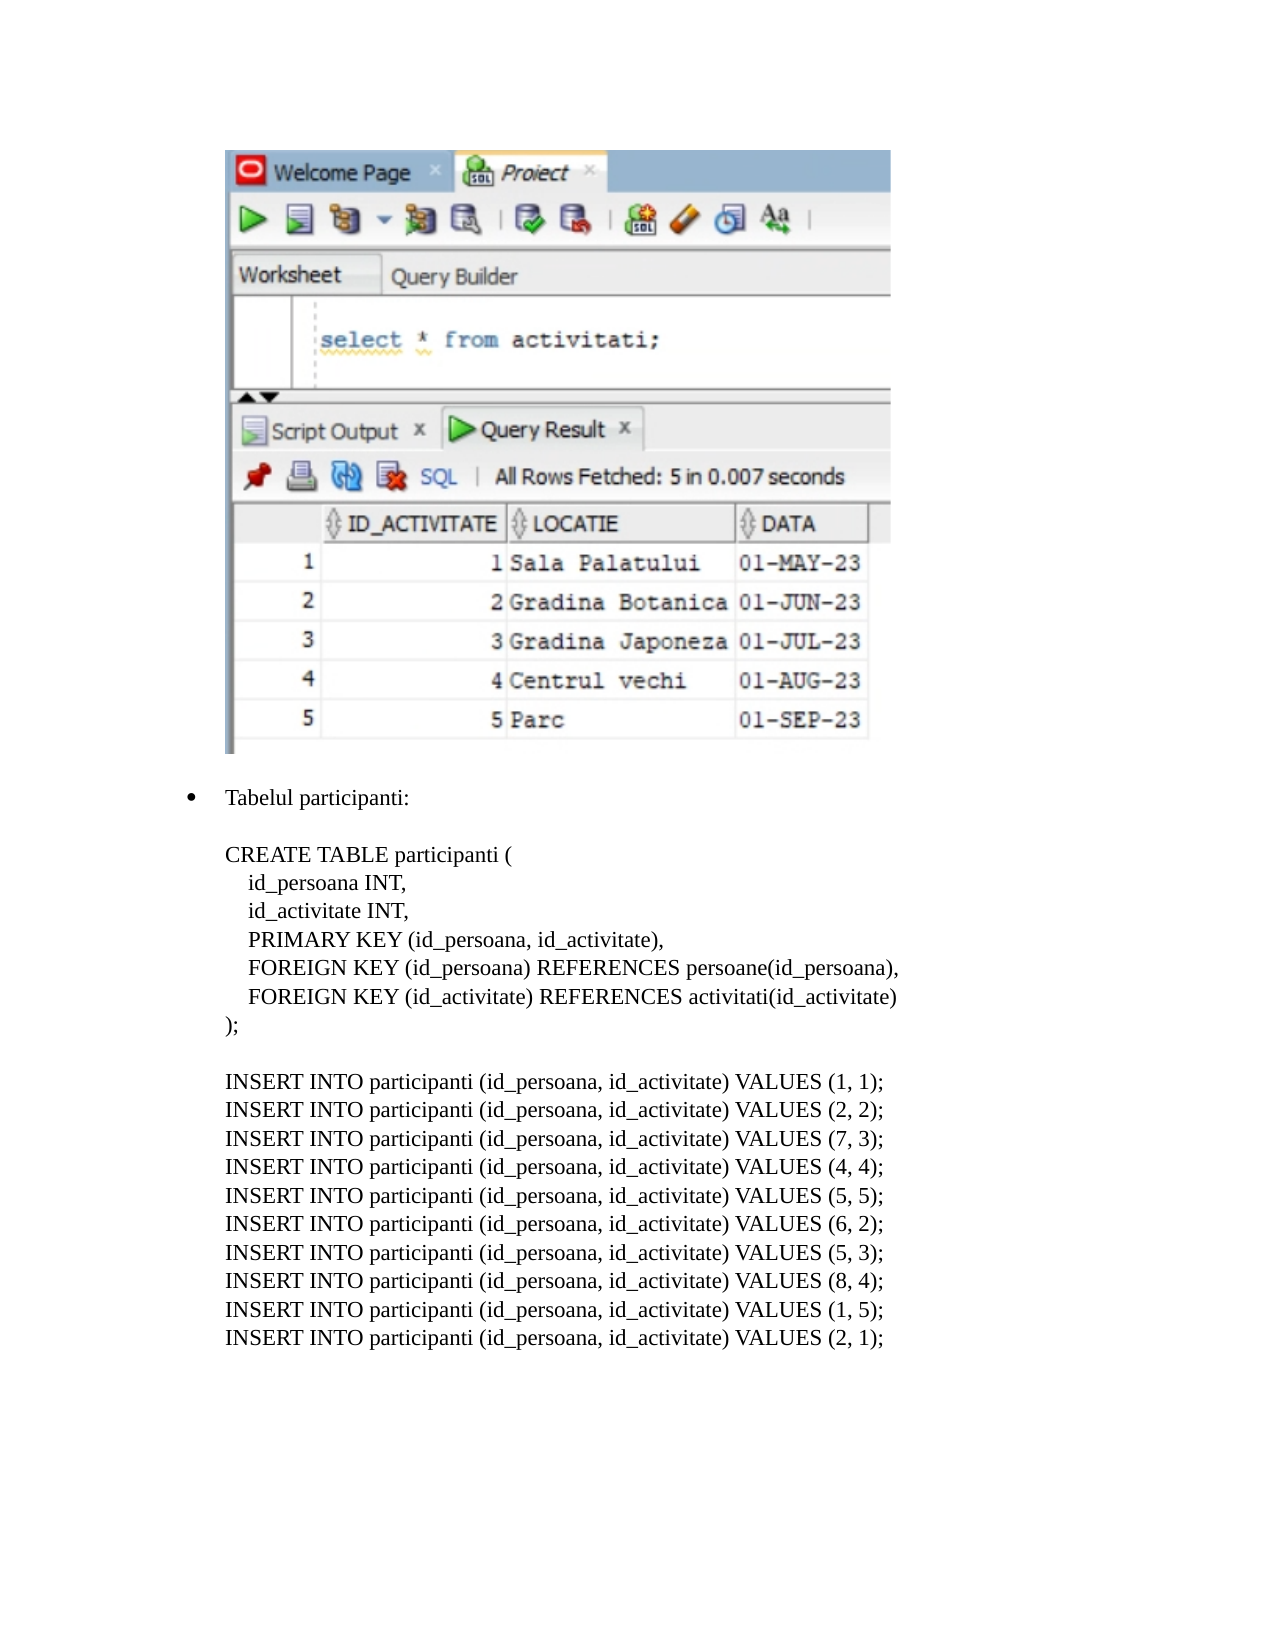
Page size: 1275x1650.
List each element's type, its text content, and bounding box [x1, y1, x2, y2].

list INSERT INTO participanti (id_persoana, id_activitate) VALUES (5, 5); [225, 1182, 1125, 1208]
list INSERT INTO participanti (id_persoana, id_activitate) VALUES (5, 3); [225, 1239, 1125, 1265]
list INSERT INTO participanti (id_persoana, id_activitate) VALUES (6, 2); [225, 1210, 1125, 1237]
list INSERT INTO participanti (id_persoana, id_activitate) VALUES (7, 3); [225, 1125, 1125, 1151]
list PRIMARY KEY (id_persoana, id_activitate), [225, 926, 1125, 952]
list id_activitate INT, [225, 897, 1125, 924]
list FOREIGN KEY (id_activitate) REFERENCES activitati(id_activitate) [225, 983, 1125, 1009]
list INSERT INTO participanti (id_persoana, id_activitate) VALUES (4, 4); [225, 1153, 1125, 1180]
list INSERT INTO participanti (id_persoana, id_activitate) VALUES (2, 1); [225, 1324, 1125, 1350]
picture [225, 150, 891, 754]
list INSERT INTO participanti (id_persoana, id_activitate) VALUES (2, 2); [225, 1097, 1125, 1123]
list id_persoana INT, [225, 869, 1125, 895]
list CREATE TABLE participanti ( [225, 841, 1125, 867]
list INSERT INTO participanti (id_persoana, id_activitate) VALUES (8, 4); [225, 1267, 1125, 1293]
list INSERT INTO participanti (id_persoana, id_activitate) VALUES (1, 5); [225, 1296, 1125, 1322]
list FOREIGN KEY (id_persoana) REFERENCES persoane(id_persoana), [225, 954, 1125, 981]
list INSERT INTO participanti (id_persoana, id_activitate) VALUES (1, 1); [225, 1068, 1125, 1094]
list Tabelul participanti: [187, 784, 1125, 810]
list ); [225, 1011, 1125, 1038]
